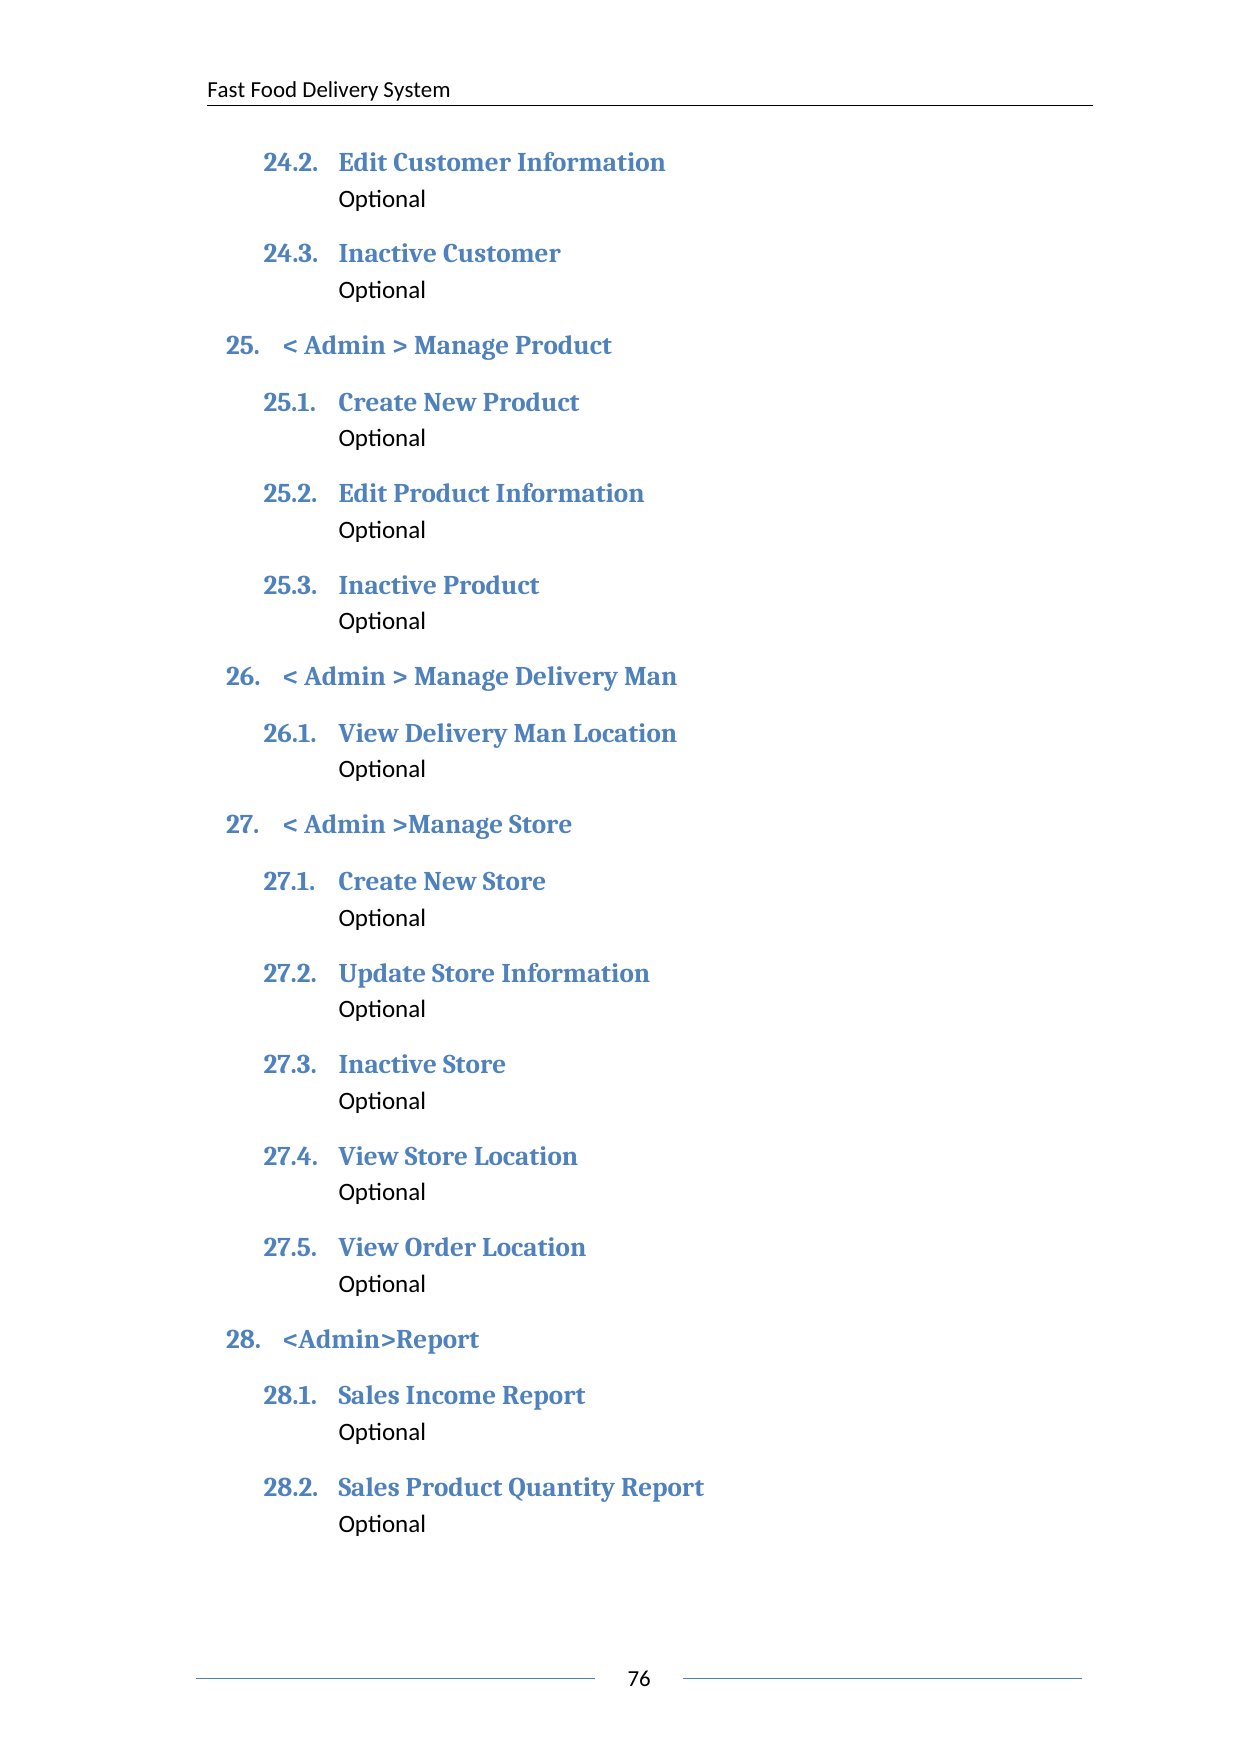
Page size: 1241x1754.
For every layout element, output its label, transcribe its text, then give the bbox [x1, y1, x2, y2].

subtitle < Admin > Manage Product [226, 330, 1093, 361]
text Optional [319, 422, 1093, 453]
subtitle < Admin > Manage Delivery Man [226, 661, 1093, 692]
subtitle <Admin>Report [226, 1324, 1093, 1355]
text Optional [319, 1085, 1093, 1115]
text Optional [319, 993, 1093, 1024]
subtitle Inactive Customer [263, 238, 1093, 270]
subtitle Create New Product [263, 387, 1093, 418]
text Optional [319, 183, 1093, 213]
text Optional [319, 606, 1093, 636]
text Optional [319, 514, 1093, 544]
subtitle Sales Income Report [263, 1380, 1093, 1412]
text Optional [319, 754, 1093, 784]
text Optional [319, 1176, 1093, 1207]
subtitle Create New Store [263, 866, 1093, 897]
subtitle < Admin >Manage Store [226, 809, 1093, 841]
subtitle Inactive Product [263, 570, 1093, 601]
text Optional [319, 274, 1093, 305]
subtitle Edit Customer Information [263, 147, 1093, 178]
subtitle Sales Product Quantity Report [263, 1472, 1093, 1503]
text Optional [319, 1508, 1093, 1538]
text Optional [319, 1416, 1093, 1447]
subtitle Inactive Store [263, 1049, 1093, 1080]
text Optional [319, 902, 1093, 932]
text Optional [319, 1268, 1093, 1298]
subtitle Edit Product Information [263, 478, 1093, 509]
subtitle Update Store Information [263, 958, 1093, 989]
subtitle View Order Location [263, 1232, 1093, 1263]
subtitle View Delivery Man Location [263, 718, 1093, 749]
subtitle View Store Location [263, 1141, 1093, 1172]
